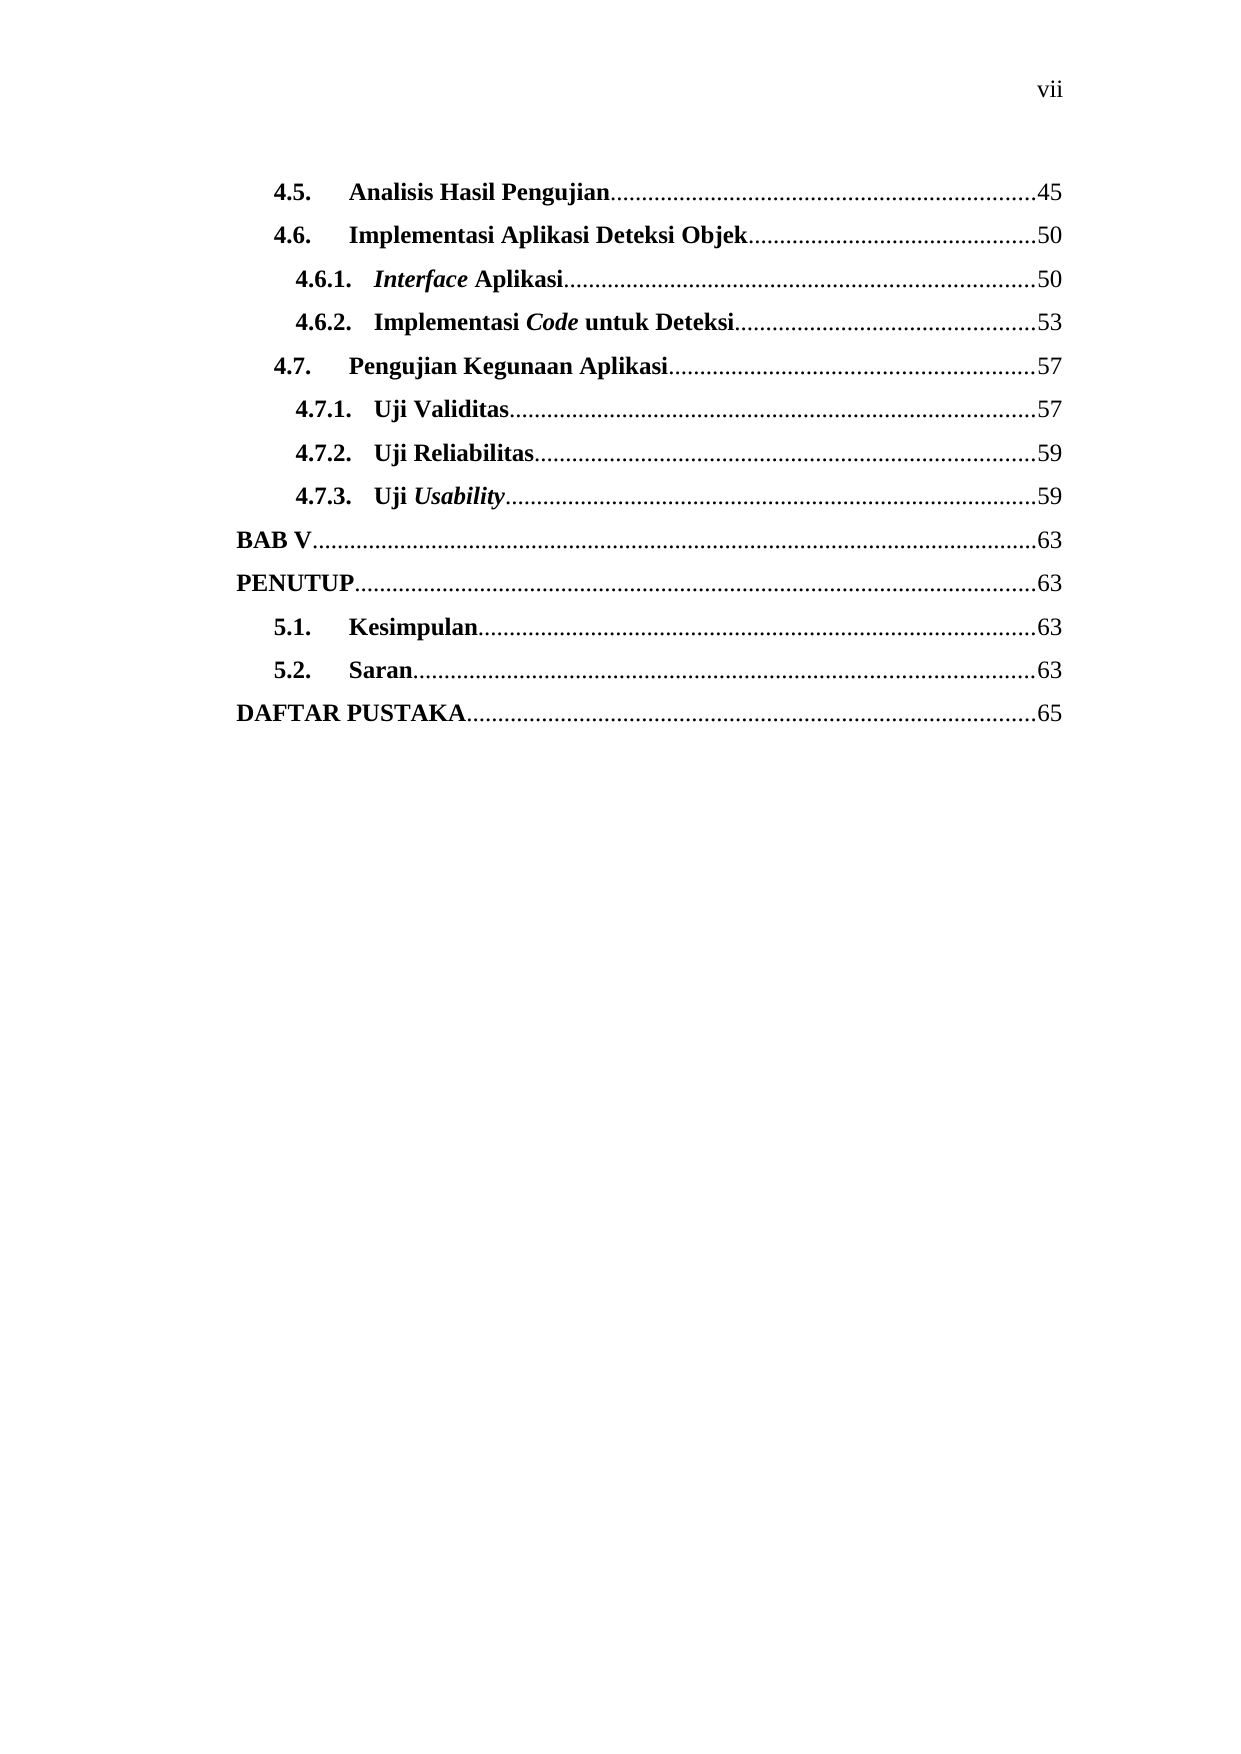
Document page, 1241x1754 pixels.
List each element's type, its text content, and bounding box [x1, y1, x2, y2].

text 4.7.1. Uji Validitas 57 [295, 394, 1063, 423]
text BAB V 63 [236, 525, 1063, 553]
text 4.7.2. Uji Reliabilitas 59 [295, 438, 1063, 467]
text 4.7.3. Uji Usability 59 [295, 481, 1063, 510]
text 5.1. Kesimpulan 63 [261, 612, 1063, 640]
text PENUTUP 63 [236, 568, 1063, 597]
text 4.6.2. Implementasi Code untuk Deteksi 53 [295, 307, 1063, 336]
text 4.5. Analisis Hasil Pengujian 45 [261, 177, 1063, 206]
text 5.2. Saran 63 [261, 655, 1063, 684]
text DAFTAR PUSTAKA 65 [236, 698, 1063, 727]
text 4.6. Implementasi Aplikasi Deteksi Objek 50 [261, 221, 1063, 249]
text 4.7. Pengujian Kegunaan Aplikasi 57 [261, 351, 1063, 380]
text 4.6.1. Interface Aplikasi 50 [295, 264, 1063, 293]
